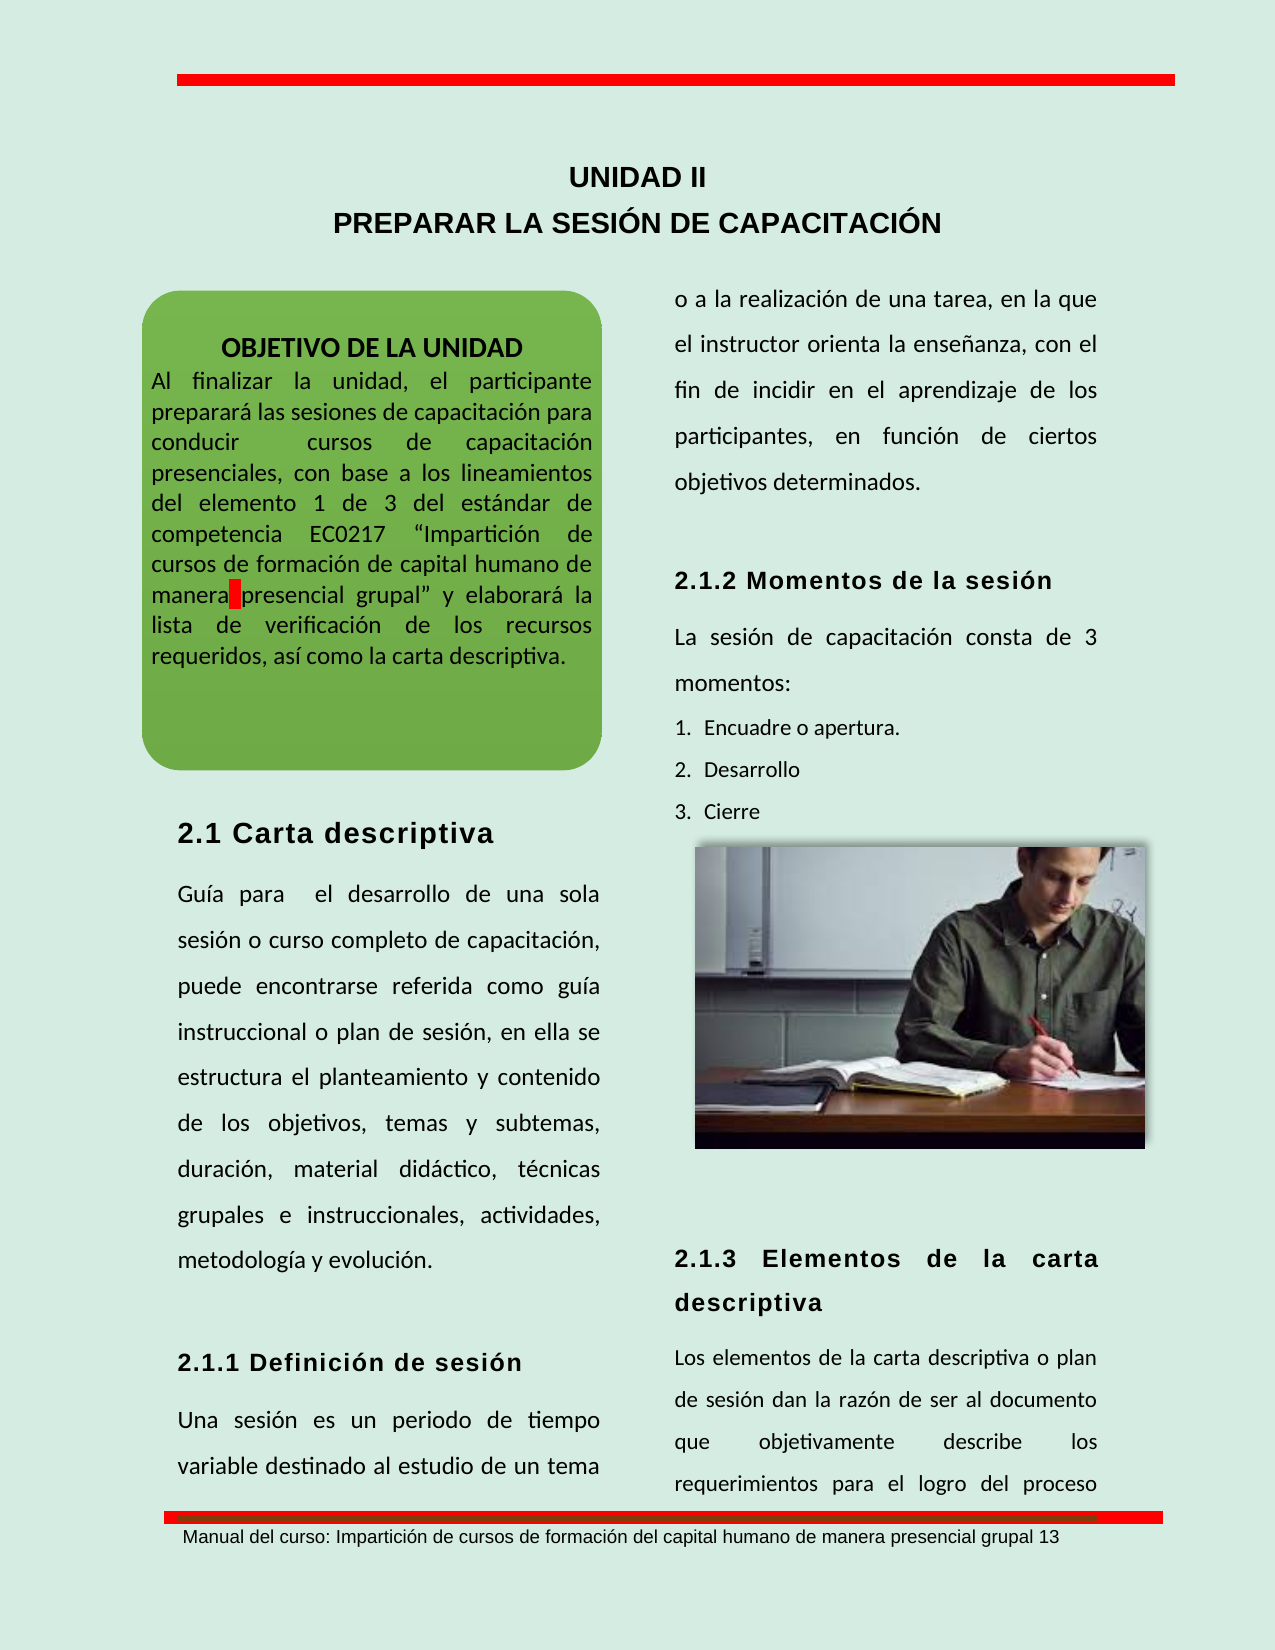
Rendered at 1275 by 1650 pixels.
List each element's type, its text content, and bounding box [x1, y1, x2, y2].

list Desarrollo [674, 755, 1098, 783]
title UNIDAD II [177, 160, 1098, 194]
list Cierre [674, 797, 1098, 825]
subtitle 2.1.1 Definición de sesión [177, 1348, 601, 1377]
text Una sesión es un periodo de tiempo variable destinado al estudio de un tema o a la realización de una tarea, en la que el instructor orienta la enseñanza, con el fin de incidir en el aprendizaje de los participantes, en función de ciertos objetivos determinados. [674, 283, 1098, 496]
picture [695, 847, 1145, 1149]
list Encuadre o apertura. [674, 713, 1098, 741]
subtitle 2.1.2 Momentos de la sesión [674, 566, 1098, 594]
text La sesión de capacitación consta de 3 momentos: [674, 621, 1098, 698]
title PREPARAR LA SESIÓN DE CAPACITACIÓN [177, 206, 1098, 240]
text Guía para el desarrollo de una sola sesión o curso completo de capacitación, puede encontrarse referida como guía instruccional o plan de sesión, en ella se estructura el planteamiento y contenido de los objetivos, temas y subtemas, duración, material didáctico, técnicas grupales e instruccionales, actividades, metodología y evolución. [177, 879, 601, 1275]
subtitle 2.1 Carta descriptiva [177, 816, 601, 849]
text Una sesión es un periodo de tiempo variable destinado al estudio de un tema o a la realización de una tarea, en la que el instructor orienta la enseñanza, con el fin de incidir en el aprendizaje de los participantes, en función de ciertos objetivos determinados. [177, 1404, 601, 1480]
subtitle 2.1.3 Elementos de la carta descriptiva [674, 1244, 1098, 1316]
